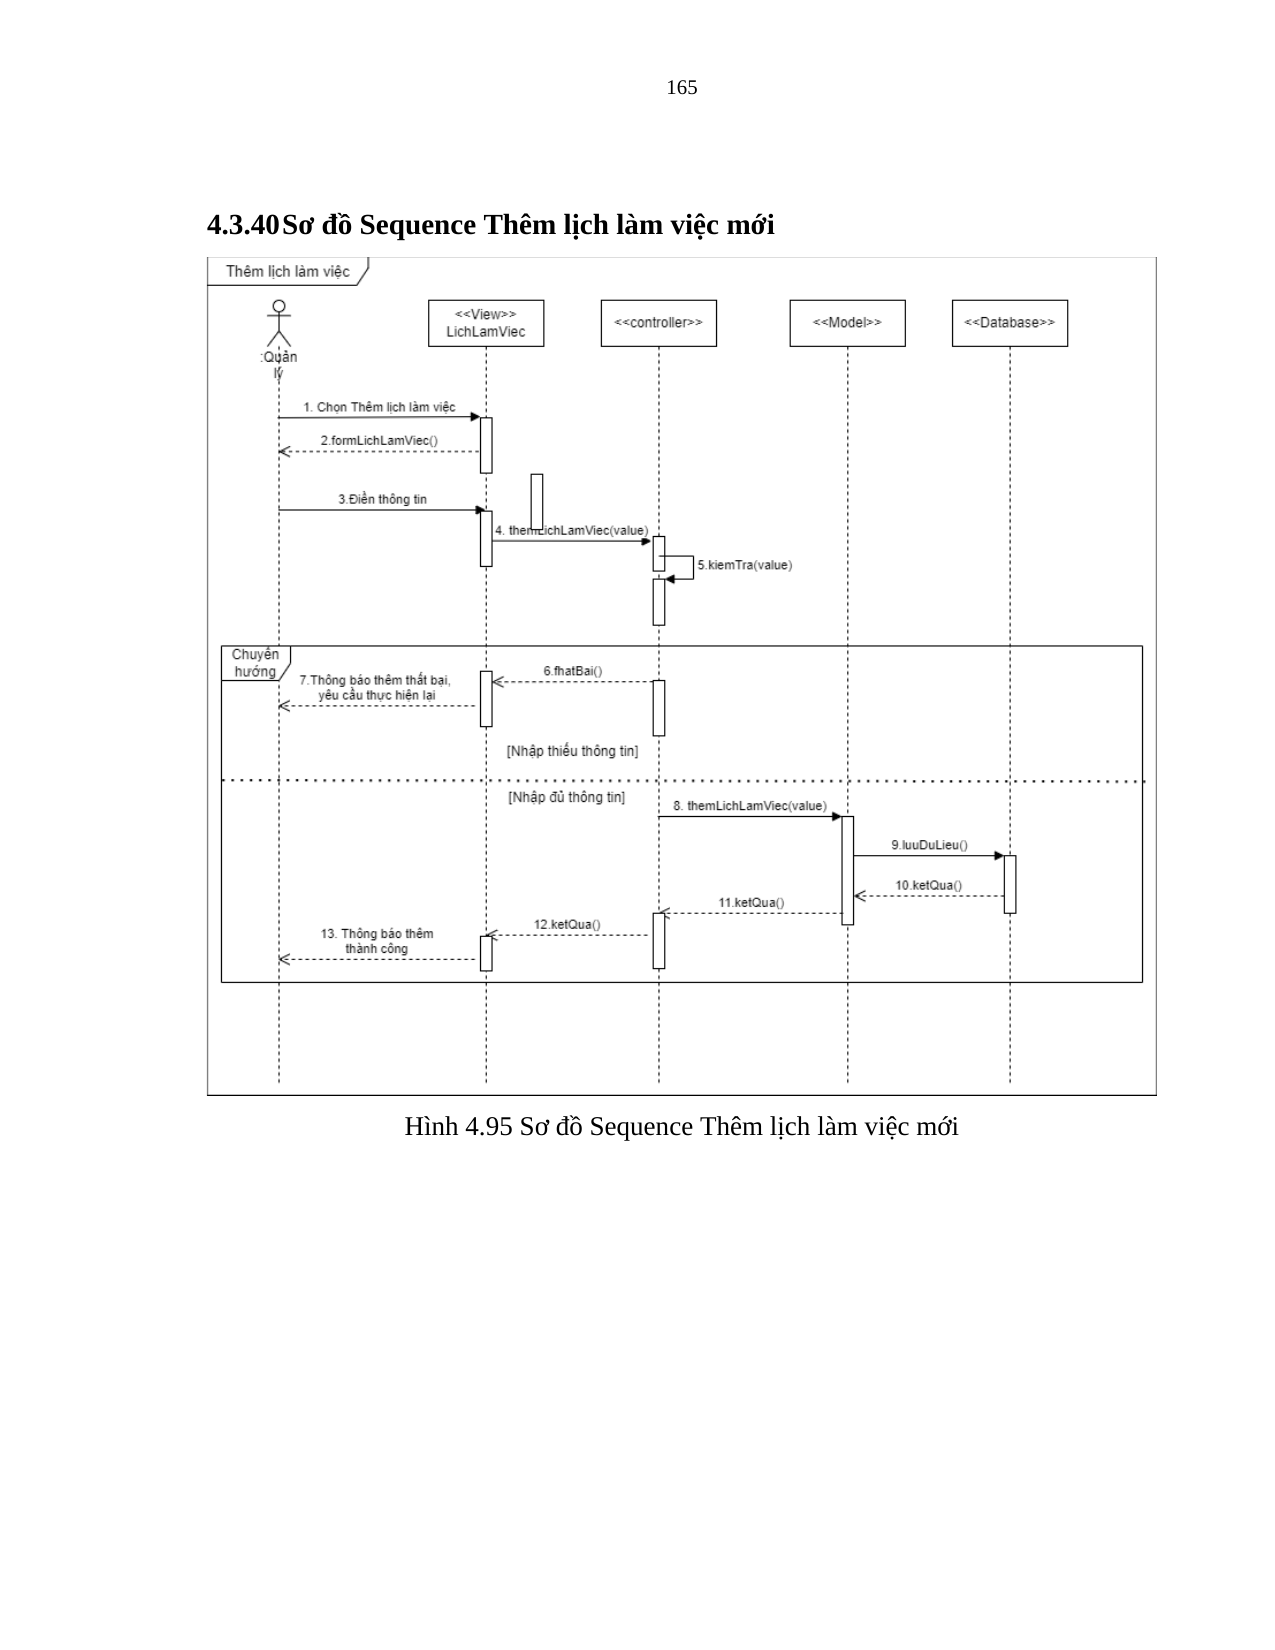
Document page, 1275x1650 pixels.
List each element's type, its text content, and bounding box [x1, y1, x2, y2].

subtitle Sơ đồ Sequence Thêm lịch làm việc mới [207, 207, 1157, 240]
picture [206, 257, 1157, 1096]
